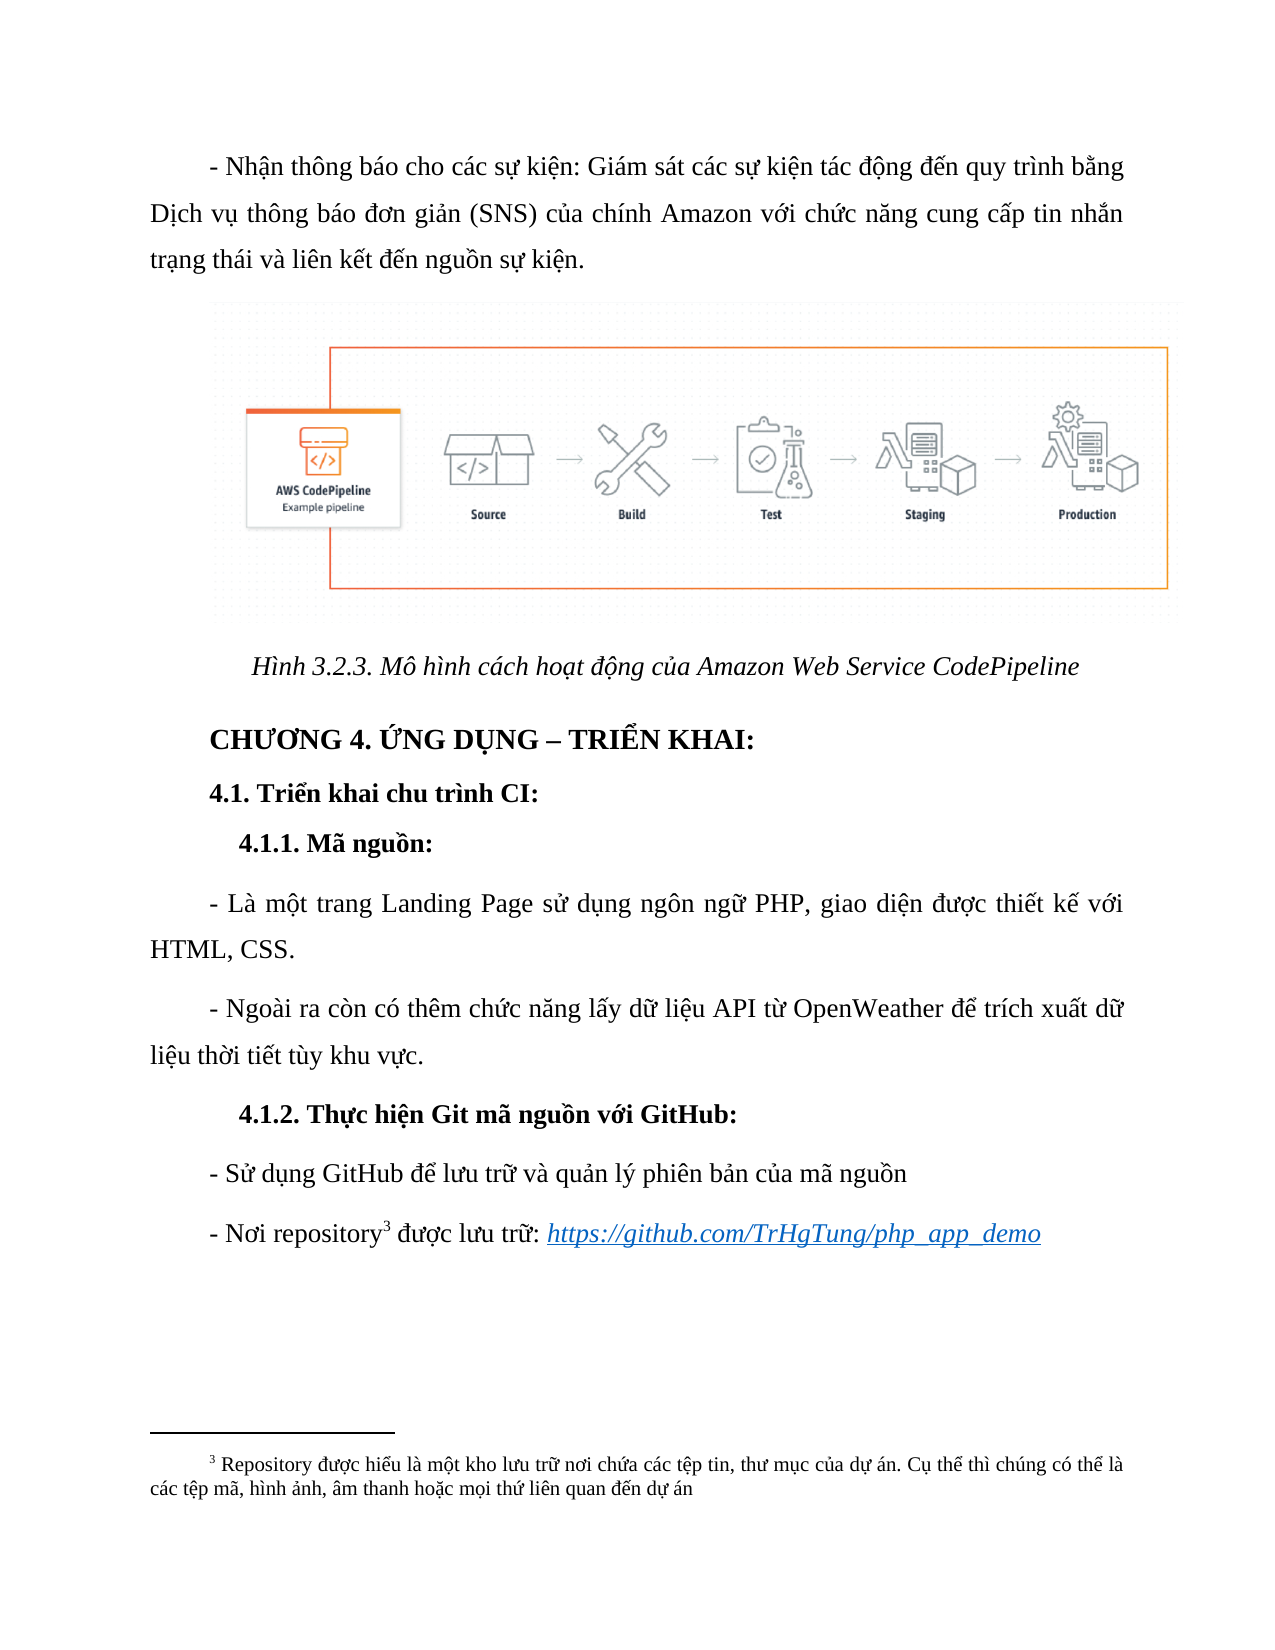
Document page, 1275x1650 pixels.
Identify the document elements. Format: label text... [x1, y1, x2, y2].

subtitle 4.1.1. Mã nguồn: [239, 827, 1125, 859]
text - Nơi repository được lưu trữ: https://github.com/TrHgTung/php_app_demo [150, 1217, 1125, 1248]
subtitle CHƯƠNG 4. ỨNG DỤNG – TRIỂN KHAI: [150, 722, 1125, 756]
text - Sử dụng GitHub để lưu trữ và quản lý phiên bản của mã nguồn [150, 1157, 1125, 1189]
text Hình 3.2.3. Mô hình cách hoạt động của Amazon Web Service CodePipeline [150, 651, 1125, 682]
subtitle 4.1.2. Thực hiện Git mã nguồn với GitHub: [239, 1098, 1125, 1129]
picture [209, 302, 1184, 623]
text - Nhận thông báo cho các sự kiện: Giám sát các sự kiện tác động đến quy trình bằng Dịch vụ thông báo đơn giản (SNS) của chính Amazon với chức năng cung cấp tin nhắn trạng thái và liên kết đến nguồn sự kiện. [150, 150, 1125, 274]
text - Là một trang Landing Page sử dụng ngôn ngữ PHP, giao diện được thiết kế với HTML, CSS. [150, 887, 1125, 964]
subtitle 4.1. Triển khai chu trình CI: [150, 777, 1125, 808]
text - Ngoài ra còn có thêm chức năng lấy dữ liệu API từ OpenWeather để trích xuất dữ liệu thời tiết tùy khu vực. [150, 992, 1125, 1070]
